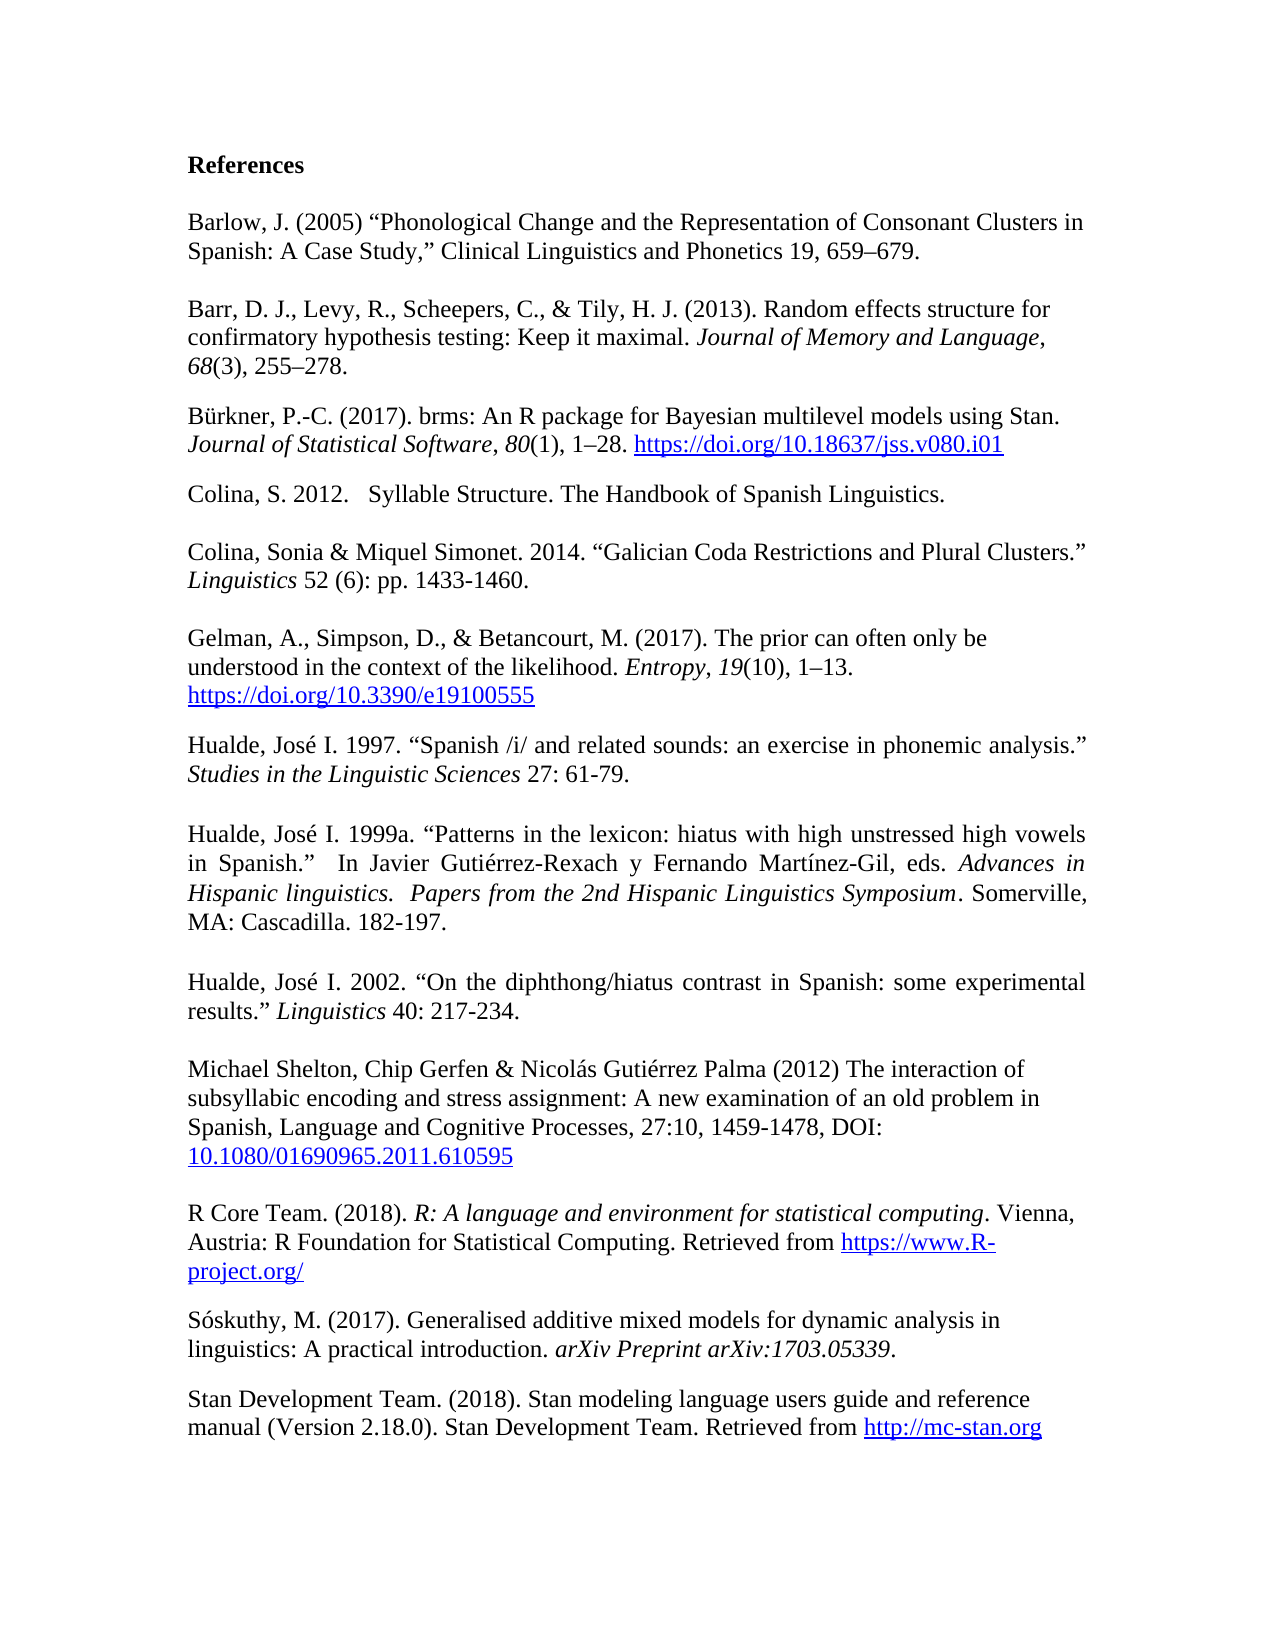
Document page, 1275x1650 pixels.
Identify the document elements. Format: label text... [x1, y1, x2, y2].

text Bürkner, P.-C. (2017). brms: An R package for Bayesian multilevel models using Stan. Journal of Statistical Software, 80(1), 1–28. https://doi.org/10.18637/jss.v080.i01 [187, 401, 1087, 458]
text Michael Shelton, Chip Gerfen & Nicolás Gutiérrez Palma (2012) The interaction of subsyllabic encoding and stress assignment: A new examination of an old problem in Spanish, Language and Cognitive Processes, 27:10, 1459-1478, DOI: 10.1080/01690965.2011.610595 [187, 1054, 1087, 1169]
text Stan Development Team. (2018). Stan modeling language users guide and reference manual (Version 2.18.0). Stan Development Team. Retrieved from http://mc-stan.org [187, 1384, 1087, 1441]
text Hualde, José I. 2002. “On the diphthong/hiatus contrast in Spanish: some experimental results.” Linguistics 40: 217-234. [187, 967, 1087, 1025]
text Sóskuthy, M. (2017). Generalised additive mixed models for dynamic analysis in linguistics: A practical introduction. arXiv Preprint arXiv:1703.05339. [187, 1305, 1087, 1363]
text Colina, S. 2012. Syllable Structure. The Handbook of Spanish Linguistics. [187, 479, 1087, 508]
text Colina, Sonia & Miquel Simonet. 2014. “Galician Coda Restrictions and Plural Clusters.” Linguistics 52 (6): pp. 1433-1460. [187, 537, 1087, 594]
text Gelman, A., Simpson, D., & Betancourt, M. (2017). The prior can often only be understood in the context of the likelihood. Entropy, 19(10), 1–13. https://doi.org/10.3390/e19100555 [187, 623, 1087, 709]
text Hualde, José I. 1997. “Spanish /i/ and related sounds: an exercise in phonemic analysis.” Studies in the Linguistic Sciences 27: 61-79. [187, 730, 1087, 788]
text Barlow, J. (2005) “Phonological Change and the Representation of Consonant Clusters in Spanish: A Case Study,” Clinical Linguistics and Phonetics 19, 659–679. [187, 207, 1087, 265]
text R Core Team. (2018). R: A language and environment for statistical computing. Vienna, Austria: R Foundation for Statistical Computing. Retrieved from https://www.R-project.org/ [187, 1198, 1087, 1284]
text Hualde, José I. 1999a. “Patterns in the lexicon: hiatus with high unstressed high vowels in Spanish.” In Javier Gutiérrez-Rexach y Fernando Martínez-Gil, eds. Advances in Hispanic linguistics. Papers from the 2nd Hispanic Linguistics Symposium. Somerville, MA: Cascadilla. 182-197. [187, 819, 1087, 936]
text References [187, 150, 1087, 179]
text Barr, D. J., Levy, R., Scheepers, C., & Tily, H. J. (2013). Random effects structure for confirmatory hypothesis testing: Keep it maximal. Journal of Memory and Language, 68(3), 255–278. [187, 294, 1087, 380]
